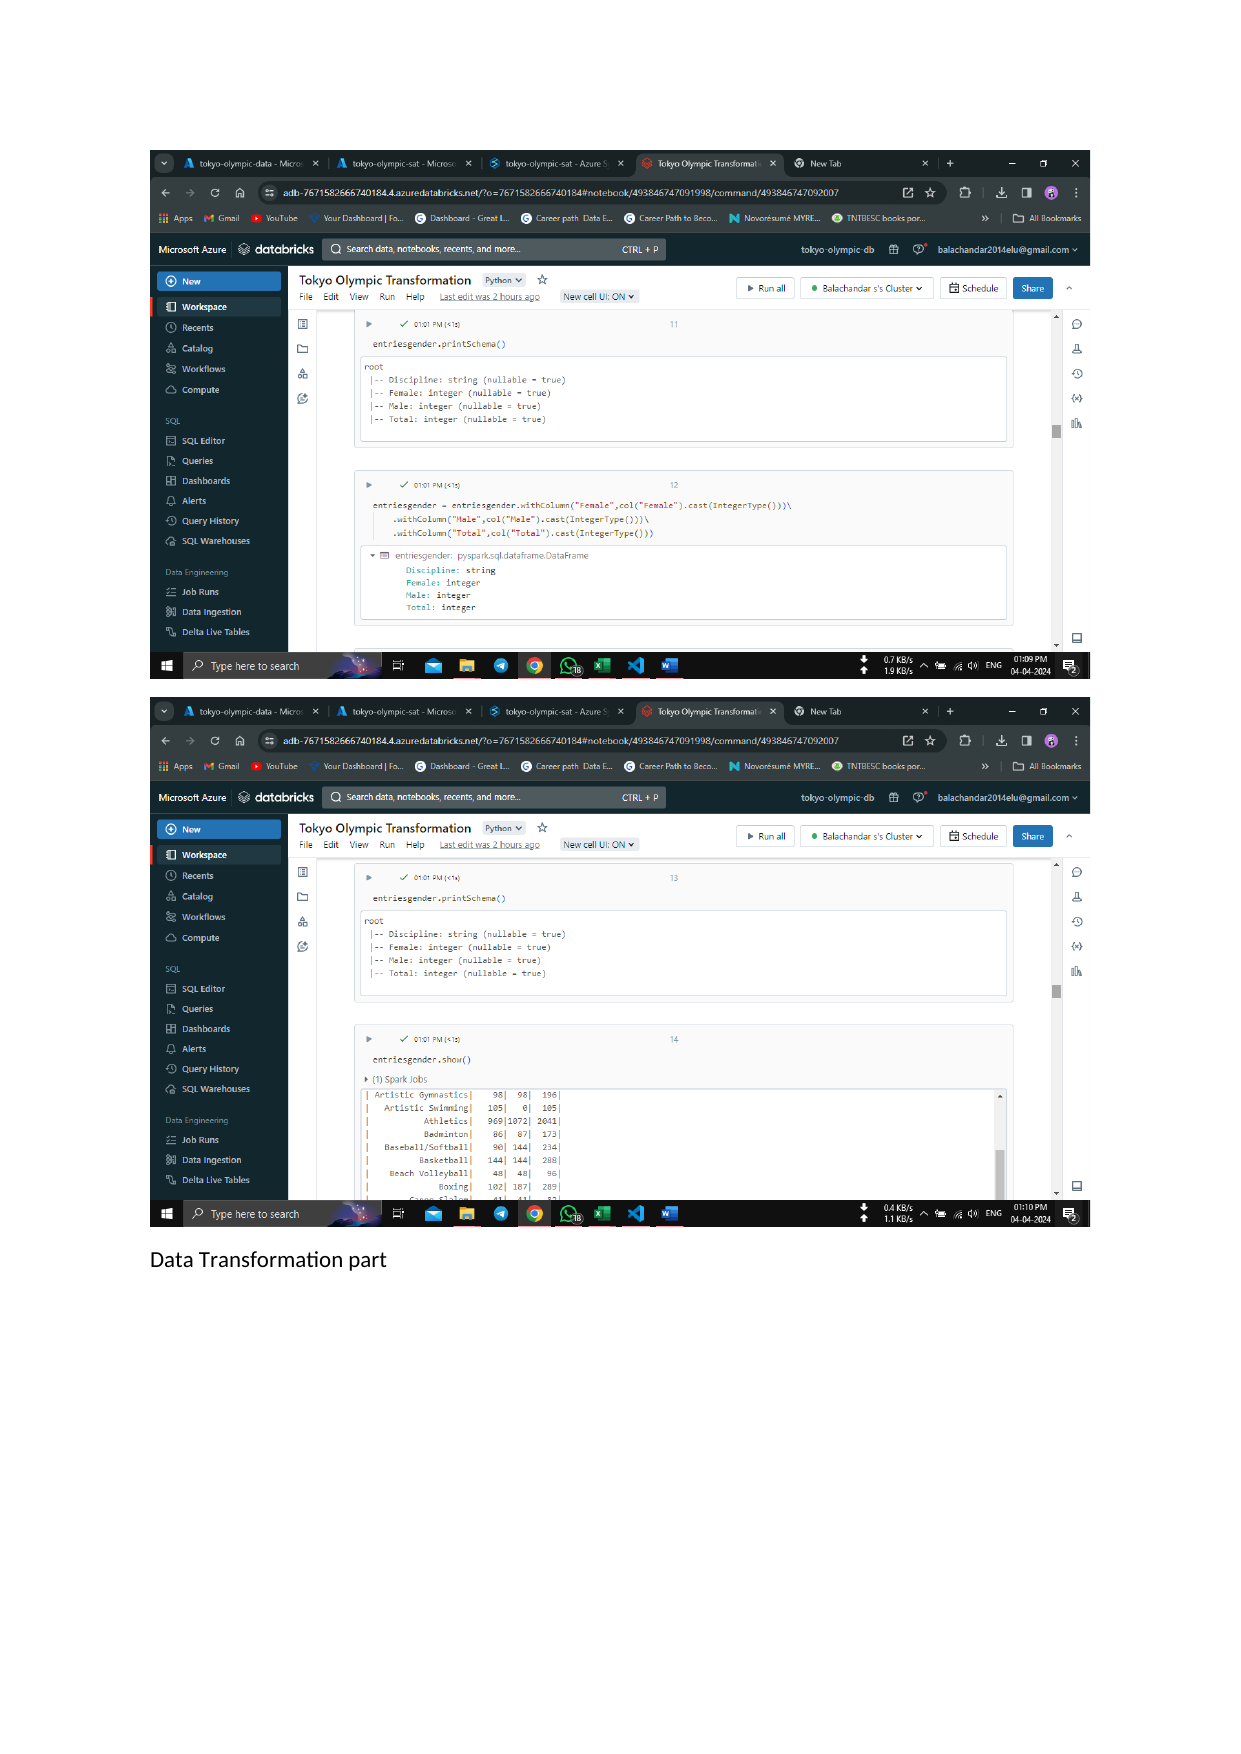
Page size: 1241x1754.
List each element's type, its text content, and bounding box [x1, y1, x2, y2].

picture [150, 150, 1091, 679]
text Data Transformation part [150, 1245, 1090, 1273]
picture [150, 697, 1091, 1227]
